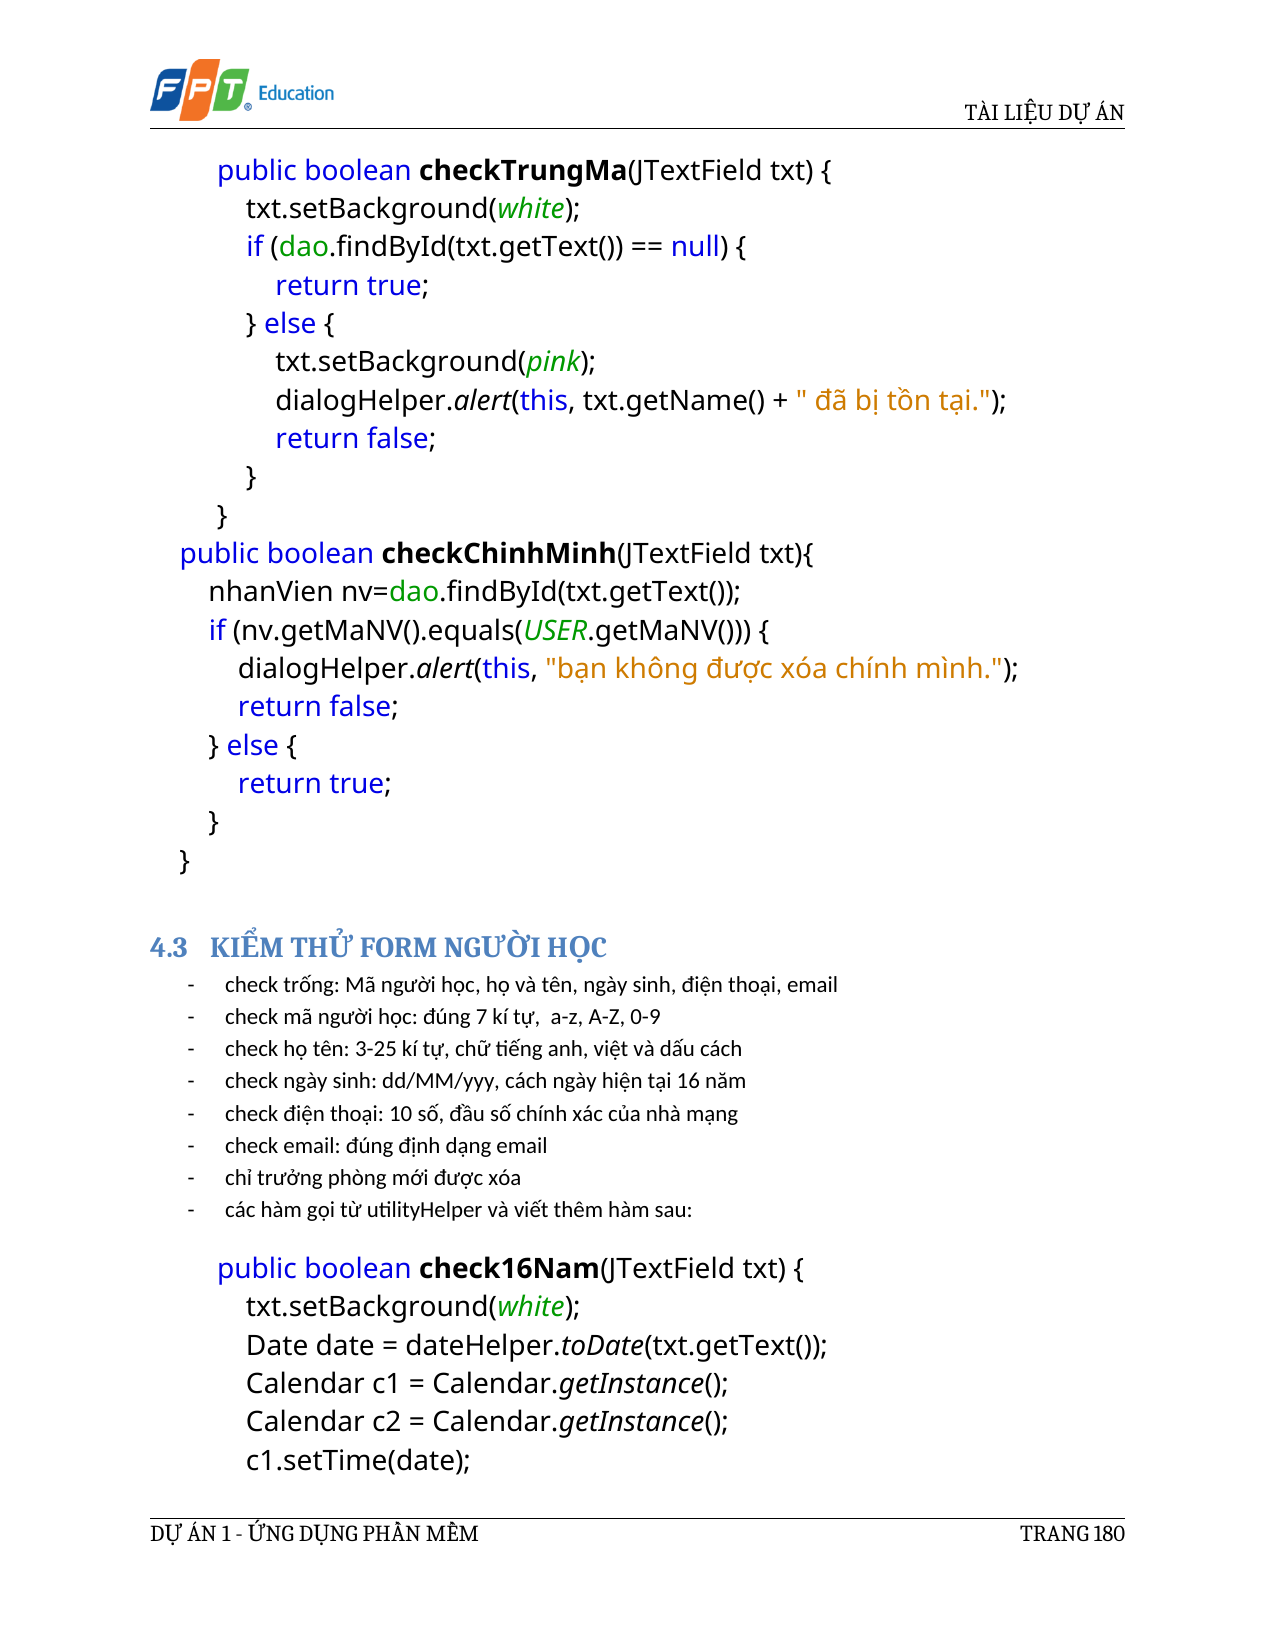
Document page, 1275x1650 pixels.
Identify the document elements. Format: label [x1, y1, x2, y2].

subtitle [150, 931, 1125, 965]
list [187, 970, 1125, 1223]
picture [150, 59, 336, 121]
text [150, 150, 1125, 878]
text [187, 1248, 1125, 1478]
